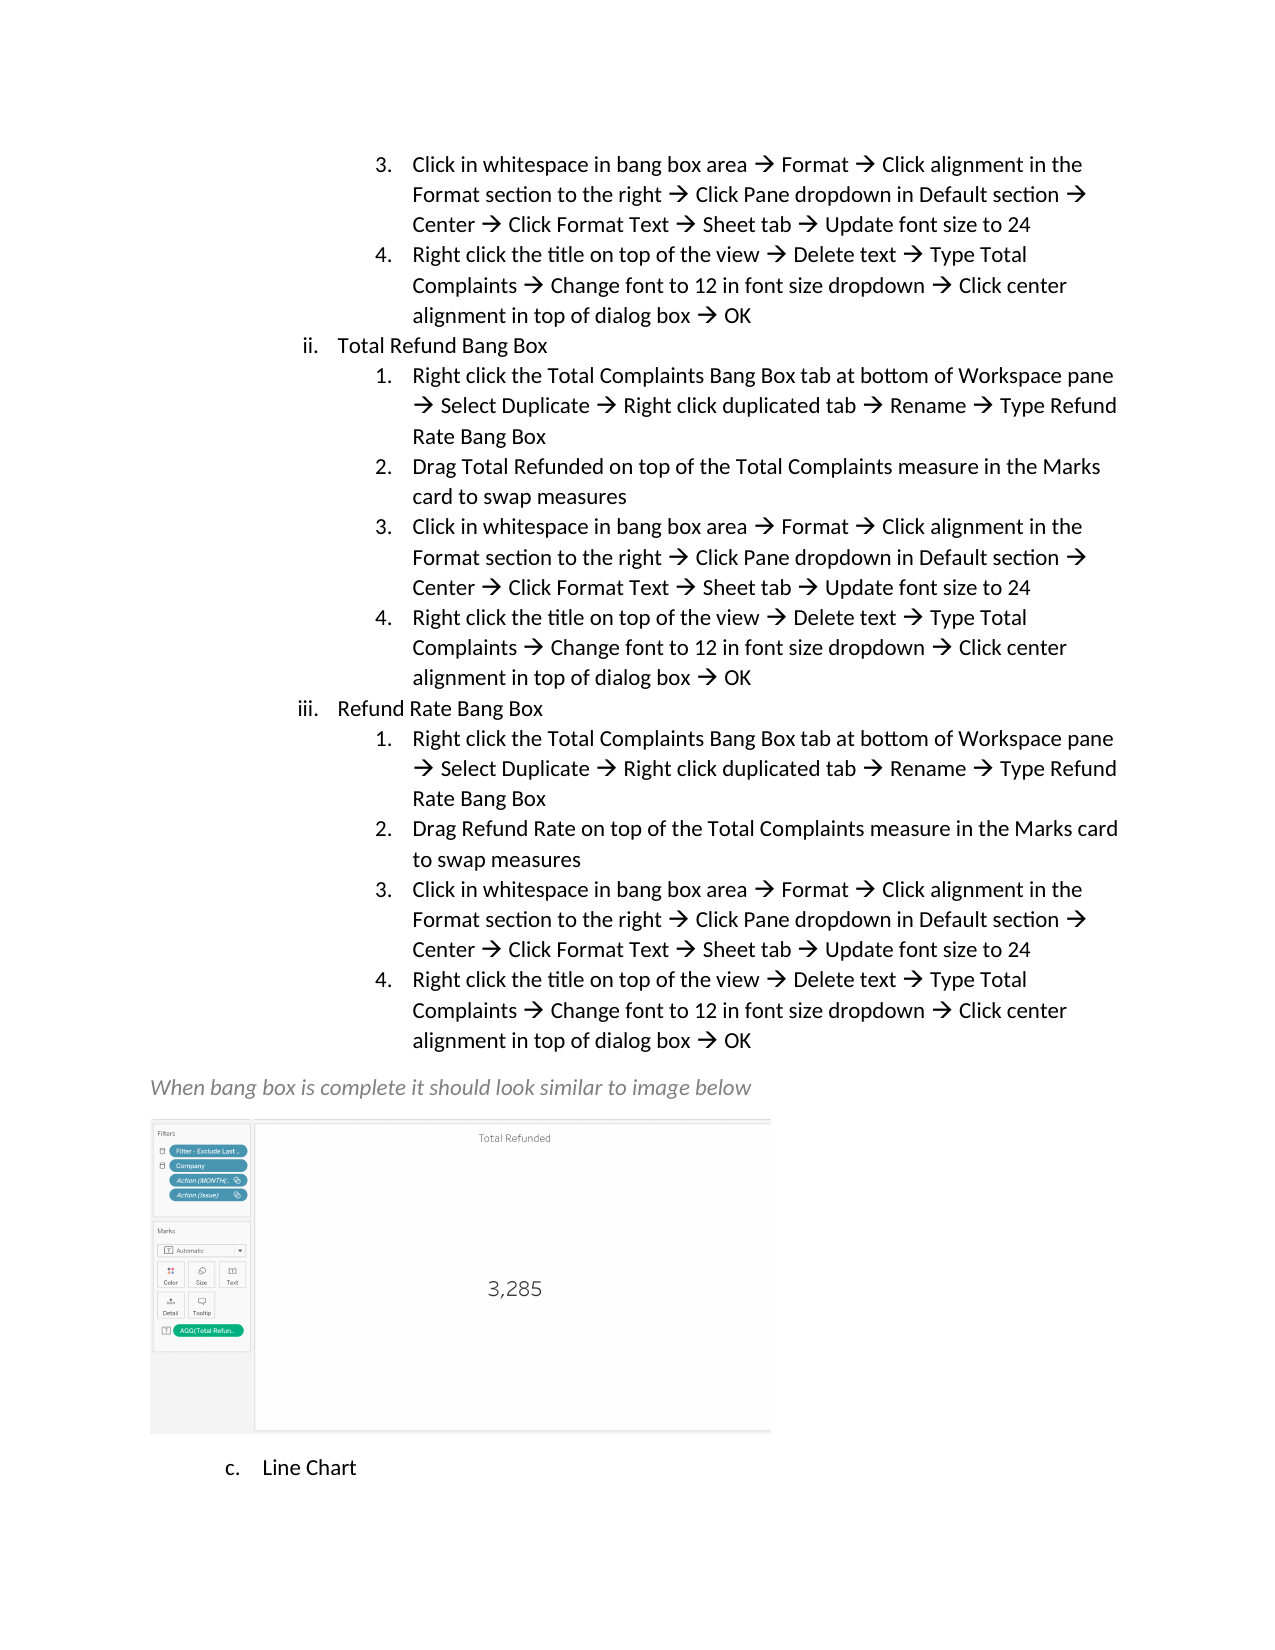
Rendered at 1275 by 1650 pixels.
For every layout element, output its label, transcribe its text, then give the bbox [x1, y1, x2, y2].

list Total Refund Bang Box [319, 331, 1125, 359]
text When bang box is complete it should look similar to image below [150, 1073, 1125, 1101]
list Right click the Total Complaints Bang Box tab at bottom of Workspace pane Select Duplicate Right click duplicated tab Rename Type Refund Rate Bang Box [375, 361, 1125, 450]
list Click in whitespace in bang box area Format Click alignment in the Format section to the right Click Pane dropdown in Default section Center Click Format Text Sheet tab Update font size to 24 [375, 512, 1125, 601]
list Click in whitespace in bang box area Format Click alignment in the Format section to the right Click Pane dropdown in Default section Center Click Format Text Sheet tab Update font size to 24 [375, 150, 1125, 238]
list Refund Rate Bang Box [319, 694, 1125, 722]
list Right click the Total Complaints Bang Box tab at bottom of Workspace pane Select Duplicate Right click duplicated tab Rename Type Refund Rate Bang Box [375, 724, 1125, 812]
list Right click the title on top of the view Delete text Type Total Complaints Change font to 12 in font size dropdown Click center alignment in top of dialog box OK [375, 966, 1125, 1054]
list Right click the title on top of the view Delete text Type Total Complaints Change font to 12 in font size dropdown Click center alignment in top of dialog box OK [375, 603, 1125, 692]
list Click in whitespace in bang box area Format Click alignment in the Format section to the right Click Pane dropdown in Default section Center Click Format Text Sheet tab Update font size to 24 [375, 875, 1125, 963]
list Drag Total Refunded on top of the Total Complaints measure in the Marks card to swap measures [375, 452, 1125, 510]
picture [150, 1119, 771, 1434]
list Drag Refund Rate on top of the Total Complaints measure in the Marks card to swap measures [375, 814, 1125, 873]
list Line Chart [225, 1453, 1125, 1481]
list Right click the title on top of the view Delete text Type Total Complaints Change font to 12 in font size dropdown Click center alignment in top of dialog box OK [375, 241, 1125, 329]
